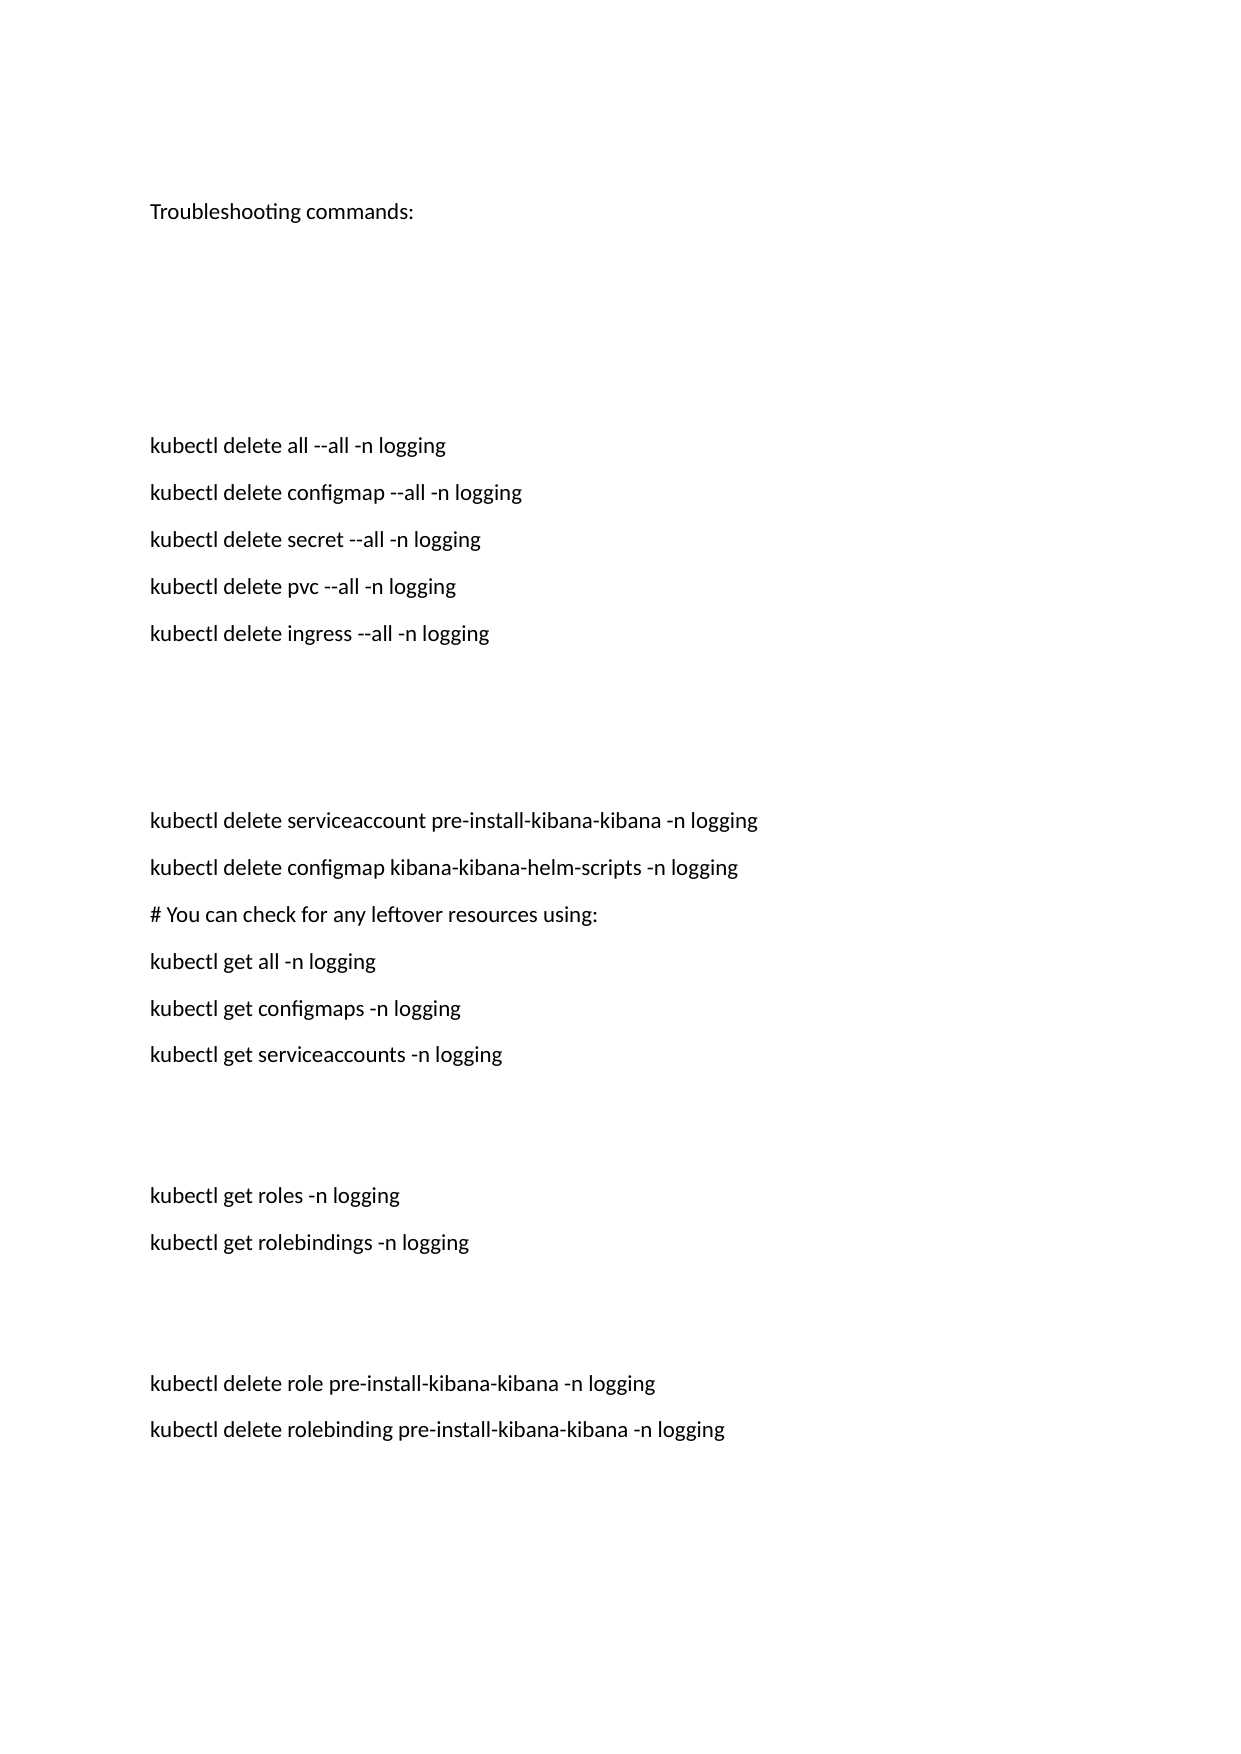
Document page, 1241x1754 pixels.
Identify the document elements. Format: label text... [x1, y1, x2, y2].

text # You can check for any leftover resources using: [150, 900, 1090, 928]
text Troubleshooting commands: [150, 197, 1090, 225]
text kubectl get rolebindings -n logging [150, 1228, 1090, 1256]
text kubectl delete role pre-install-kibana-kibana -n logging [150, 1369, 1090, 1397]
text kubectl delete all --all -n logging [150, 431, 1090, 459]
text kubectl delete ingress --all -n logging [150, 619, 1090, 647]
text kubectl delete configmap --all -n logging [150, 478, 1090, 506]
text kubectl delete secret --all -n logging [150, 525, 1090, 553]
text kubectl get roles -n logging [150, 1181, 1090, 1209]
text kubectl get all -n logging [150, 947, 1090, 975]
text kubectl delete serviceaccount pre-install-kibana-kibana -n logging [150, 806, 1090, 834]
text kubectl delete rolebinding pre-install-kibana-kibana -n logging [150, 1416, 1090, 1444]
text kubectl get serviceaccounts -n logging [150, 1041, 1090, 1069]
text kubectl get configmaps -n logging [150, 994, 1090, 1022]
text kubectl delete pvc --all -n logging [150, 572, 1090, 600]
text kubectl delete configmap kibana-kibana-helm-scripts -n logging [150, 853, 1090, 881]
